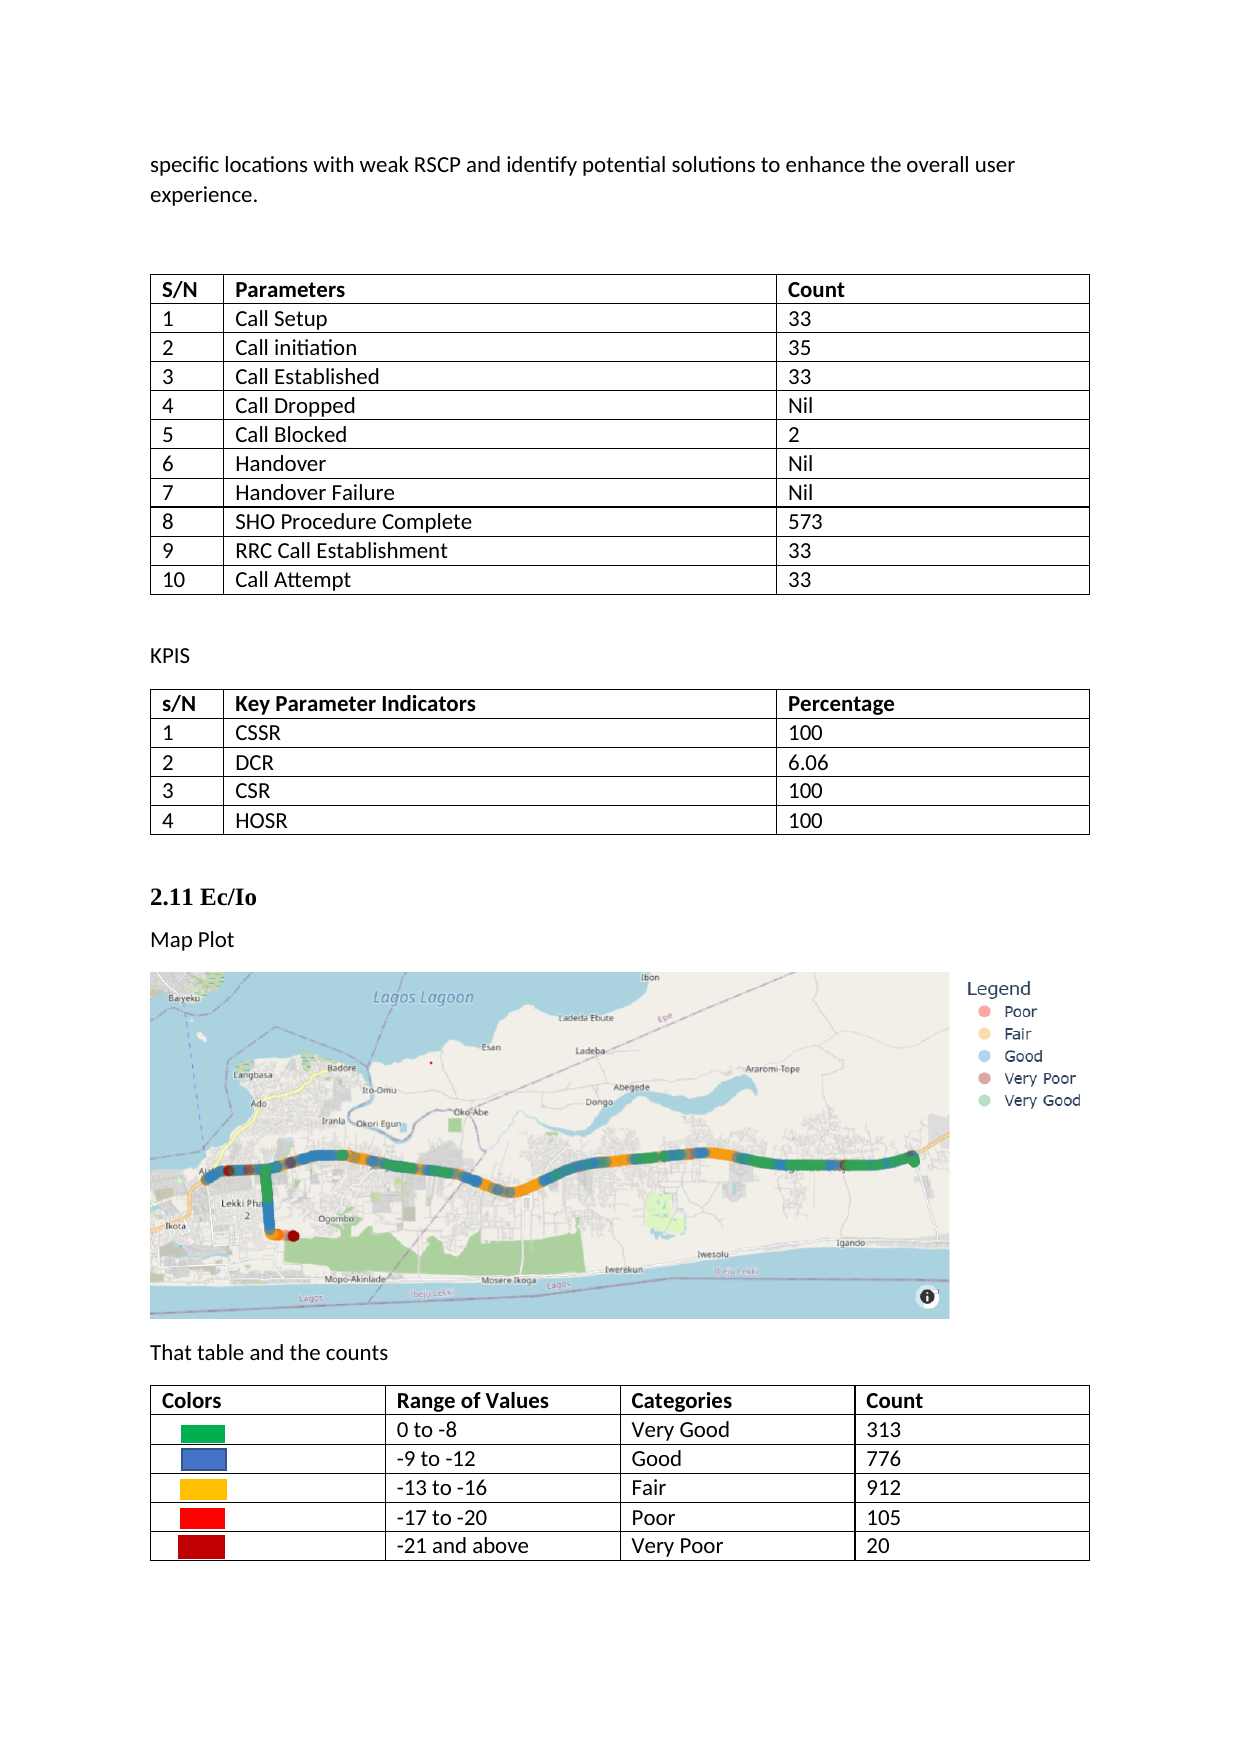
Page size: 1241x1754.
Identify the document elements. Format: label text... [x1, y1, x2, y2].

table_cell 3 [151, 362, 223, 390]
table_cell 8 [151, 508, 223, 536]
subtitle 2.11 Ec/Io [150, 882, 1090, 910]
table_header Categories [621, 1386, 854, 1414]
table_cell 33 [777, 304, 1089, 332]
table_cell 573 [777, 508, 1089, 536]
table_cell 33 [777, 362, 1089, 390]
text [150, 150, 1090, 208]
table_cell 100 [777, 806, 1089, 834]
table_cell [151, 1503, 385, 1531]
table_cell 2 [777, 420, 1089, 448]
table_cell 912 [856, 1474, 1089, 1502]
table_cell Call Setup [224, 304, 776, 332]
table_cell HOSR [224, 806, 776, 834]
table_cell SHO Procedure Complete [224, 508, 776, 536]
table_cell CSR [224, 777, 776, 805]
table_cell 2 [151, 748, 223, 776]
table_header Percentage [777, 690, 1089, 717]
table_cell 6 [151, 449, 223, 477]
table_cell Handover Failure [224, 479, 776, 506]
text Map Plot [150, 925, 1090, 953]
table_cell Poor [621, 1503, 854, 1531]
table_cell 33 [777, 537, 1089, 564]
table_cell 7 [151, 479, 223, 506]
table_cell 105 [856, 1503, 1089, 1531]
table_cell 100 [777, 719, 1089, 747]
table_cell 3 [151, 777, 223, 805]
table_cell 20 [856, 1532, 1089, 1560]
table_cell 33 [777, 566, 1089, 594]
table_cell Call initiation [224, 333, 776, 361]
table_cell 1 [151, 304, 223, 332]
table_cell 9 [151, 537, 223, 564]
table_cell -17 to -20 [386, 1503, 620, 1531]
picture [150, 972, 1091, 1320]
table_cell Fair [621, 1474, 854, 1502]
table_cell 35 [777, 333, 1089, 361]
table_cell Call Dropped [224, 391, 776, 419]
table_cell RRC Call Establishment [224, 537, 776, 564]
table_header s/N [151, 690, 223, 717]
table_cell Very Good [621, 1415, 854, 1443]
table_cell Call Attempt [224, 566, 776, 594]
table_cell 2 [151, 333, 223, 361]
table_cell -9 to -12 [386, 1445, 620, 1472]
table_cell [151, 1532, 385, 1560]
table_cell Nil [777, 391, 1089, 419]
table_cell 0 to -8 [386, 1415, 620, 1443]
table_header Count [856, 1386, 1089, 1414]
table_cell 313 [856, 1415, 1089, 1443]
text That table and the counts [150, 1338, 1090, 1366]
table_cell 6.06 [777, 748, 1089, 776]
table_cell Very Poor [621, 1532, 854, 1560]
table_cell 5 [151, 420, 223, 448]
table_header Key Parameter Indicators [224, 690, 776, 717]
table_cell Nil [777, 449, 1089, 477]
table_cell [151, 1474, 385, 1502]
table_cell 776 [856, 1445, 1089, 1472]
text KPIS [150, 642, 1090, 669]
table_cell [151, 1415, 385, 1443]
table_cell 10 [151, 566, 223, 594]
table_cell DCR [224, 748, 776, 776]
table_cell Call Blocked [224, 420, 776, 448]
table_cell [151, 1445, 385, 1472]
table_cell 4 [151, 391, 223, 419]
table_cell -21 and above [386, 1532, 620, 1560]
table_header Colors [151, 1386, 385, 1414]
table_cell -13 to -16 [386, 1474, 620, 1502]
table_cell CSSR [224, 719, 776, 747]
table_cell Nil [777, 479, 1089, 506]
table_cell Call Established [224, 362, 776, 390]
table_header Range of Values [386, 1386, 620, 1414]
table_cell 100 [777, 777, 1089, 805]
table_cell Handover [224, 449, 776, 477]
table_header S/N [151, 275, 223, 303]
table_cell 1 [151, 719, 223, 747]
table_header Parameters [224, 275, 776, 303]
table_header Count [777, 275, 1089, 303]
table_cell Good [621, 1445, 854, 1472]
table_cell 4 [151, 806, 223, 834]
